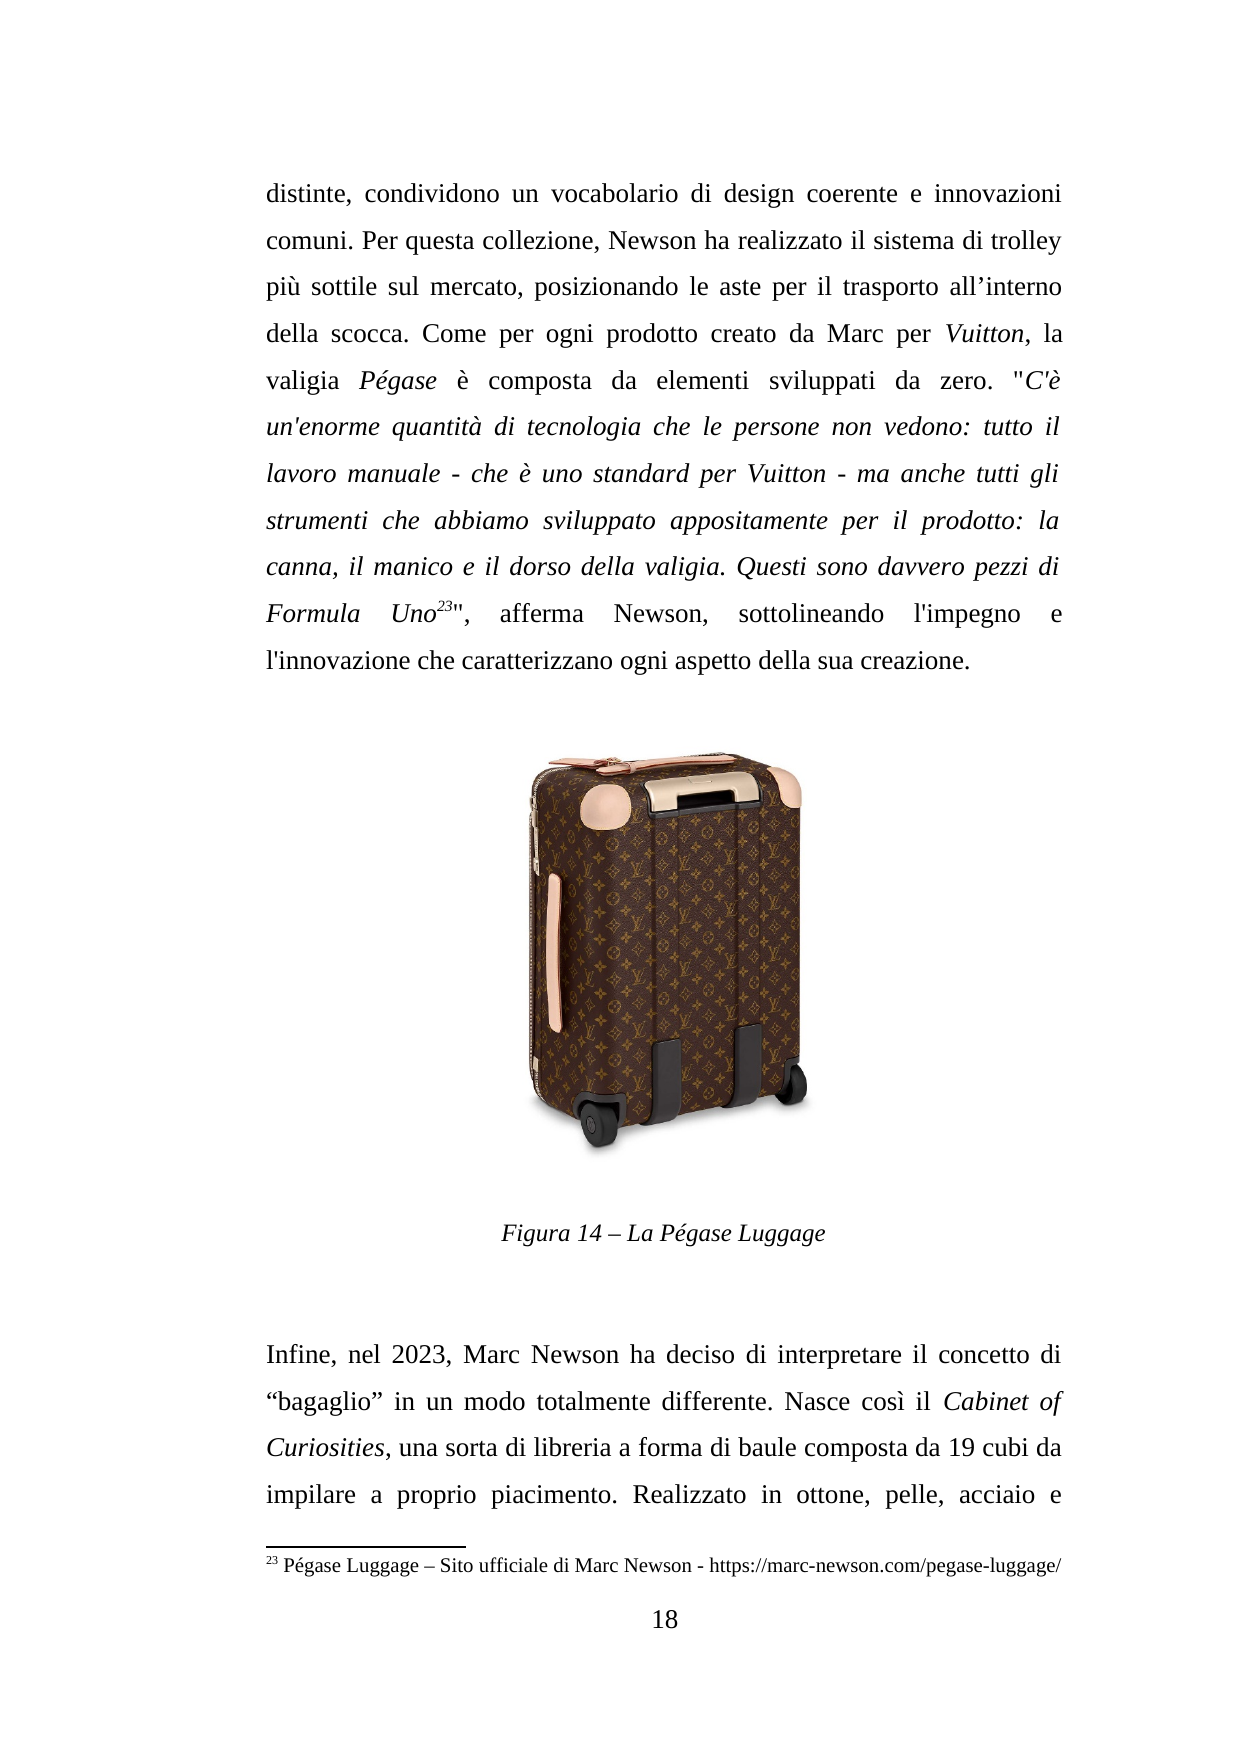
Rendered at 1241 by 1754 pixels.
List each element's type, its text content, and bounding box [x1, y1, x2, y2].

text Figura 14 – La Pégase Luggage [266, 1218, 1063, 1247]
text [266, 177, 1063, 675]
picture [315, 713, 1014, 1180]
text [266, 1338, 1063, 1509]
